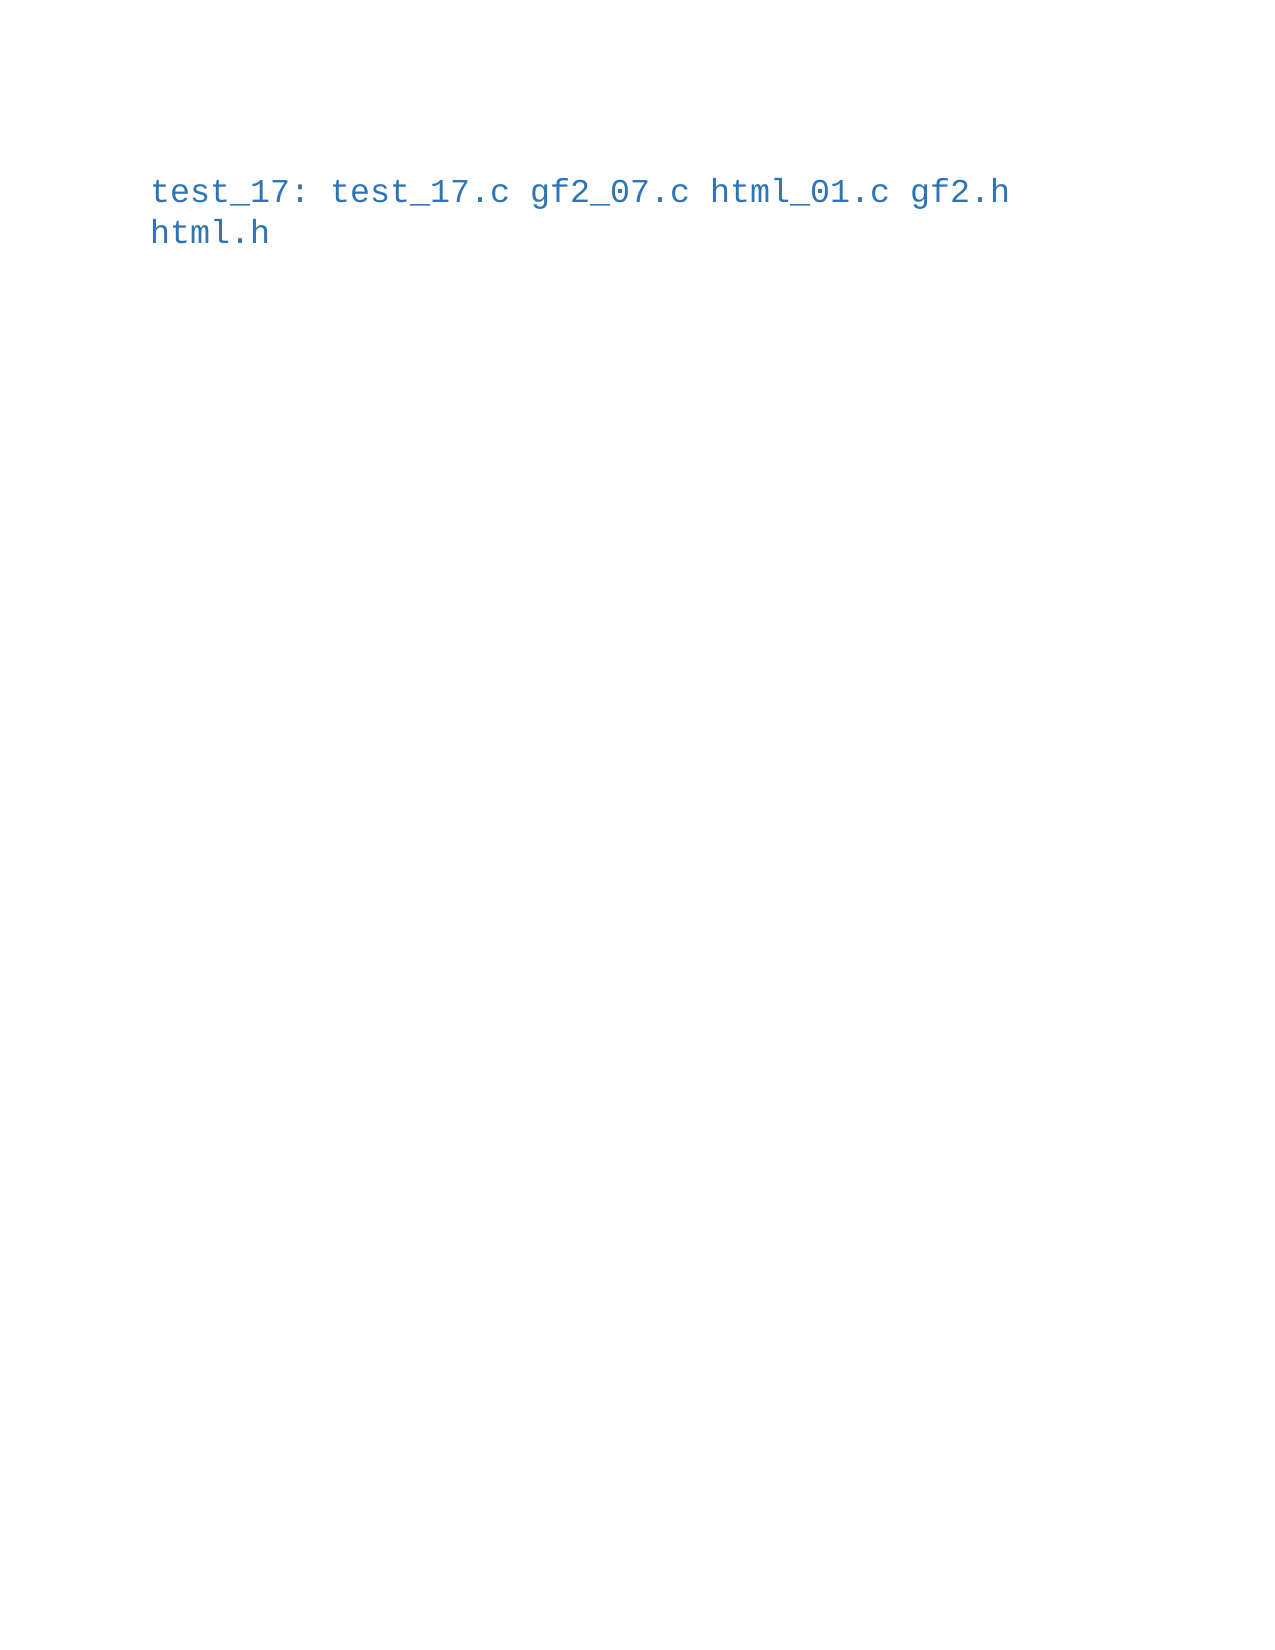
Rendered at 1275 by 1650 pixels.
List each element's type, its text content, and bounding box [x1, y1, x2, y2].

subtitle test_17: test_17.c gf2_07.c html_01.c gf2.h html.h [150, 175, 1125, 254]
